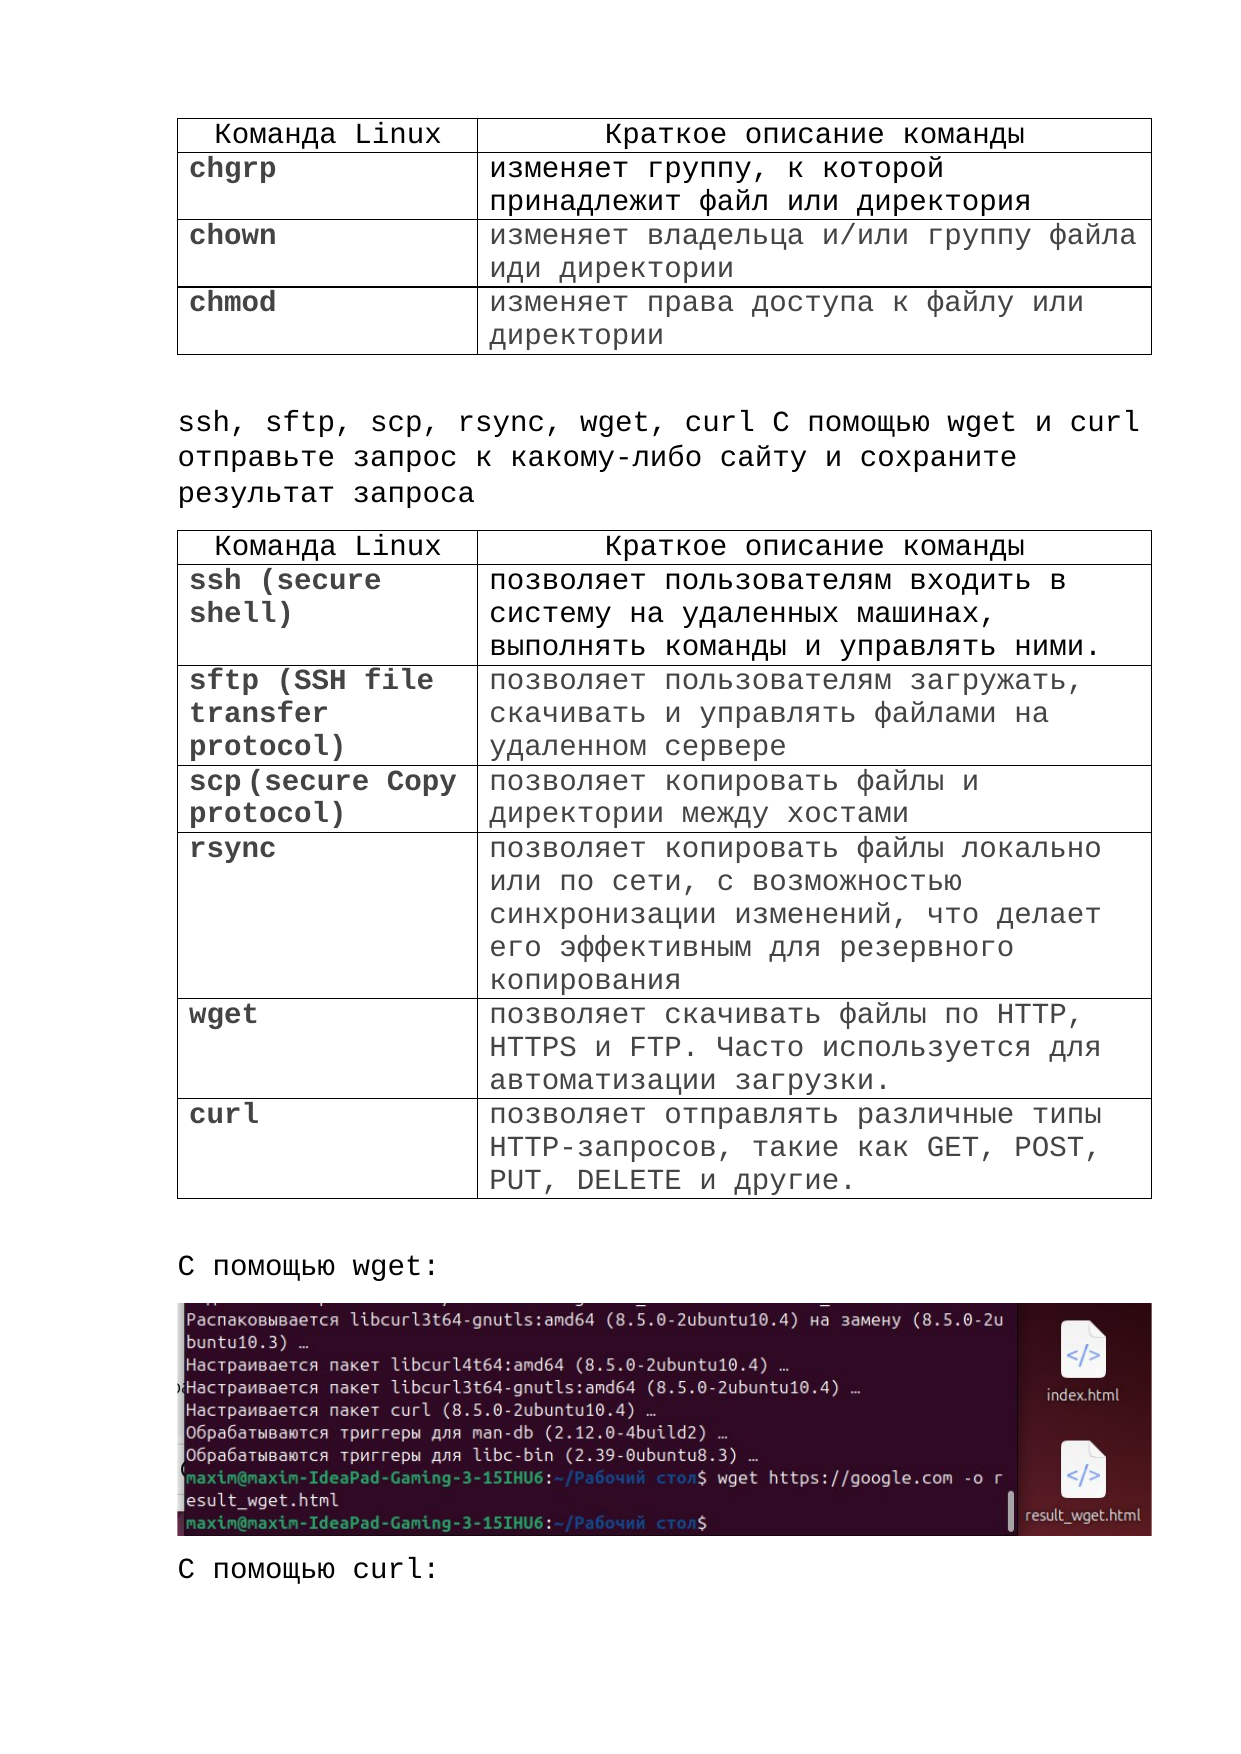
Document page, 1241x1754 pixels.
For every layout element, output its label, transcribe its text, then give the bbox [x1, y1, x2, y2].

table_cell позволяет пользователям загружать, скачивать и управлять файлами на удаленном сервере [478, 666, 1151, 764]
table_cell изменяет владельца и/или группу файла иди директории [734, 220, 1151, 286]
text С помощью curl: [177, 1554, 1152, 1587]
table_cell изменяет права доступа к файлу или директории [664, 288, 1151, 353]
table_cell chmod [178, 288, 477, 353]
table_header Краткое описание команды [478, 531, 1151, 564]
table_cell chgrp [178, 153, 477, 219]
table_cell sftp (SSH file transfer protocol) [178, 666, 477, 764]
text ssh, sftp, scp, rsync, wget, curl С помощью wget и curl отправьте запрос к какому-либо сайту и сохраните результат запроса [177, 407, 1152, 511]
text С помощью wget: [177, 1251, 1152, 1284]
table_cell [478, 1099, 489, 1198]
table_header Краткое описание команды [478, 119, 1151, 152]
table_cell chown [178, 220, 477, 286]
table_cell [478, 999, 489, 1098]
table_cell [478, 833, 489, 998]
table_cell scp (secure Copy protocol) [346, 766, 477, 832]
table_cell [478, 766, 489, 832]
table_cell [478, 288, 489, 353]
table_cell позволяет скачивать файлы по HTTP, HTTPS и FTP. Часто используется для автоматизации загрузки. [892, 999, 1151, 1098]
table_cell rsync [178, 833, 477, 998]
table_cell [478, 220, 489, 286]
table_header Команда Linux [178, 119, 477, 152]
table_cell позволяет копировать файлы локально или по сети, с возможностью синхронизации изменений, что делает его эффективным для резервного копирования [682, 833, 1151, 998]
table_cell позволяет отправлять различные типы HTTP-запросов, такие как GET, POST, PUT, DELETE и другие. [857, 1099, 1151, 1198]
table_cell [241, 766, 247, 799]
table_cell позволяет пользователям входить в систему на удаленных машинах, выполнять команды и управлять ними. [478, 565, 1151, 664]
table_header Команда Linux [178, 531, 477, 564]
table_cell wget [178, 999, 477, 1098]
picture [177, 1303, 1152, 1536]
table_cell curl [178, 1099, 477, 1198]
table_cell позволяет копировать файлы и директории между хостами [909, 766, 1151, 832]
table_cell ssh (secure shell) [178, 565, 477, 664]
table_cell изменяет группу, к которой принадлежит файл или директория [478, 153, 1151, 219]
